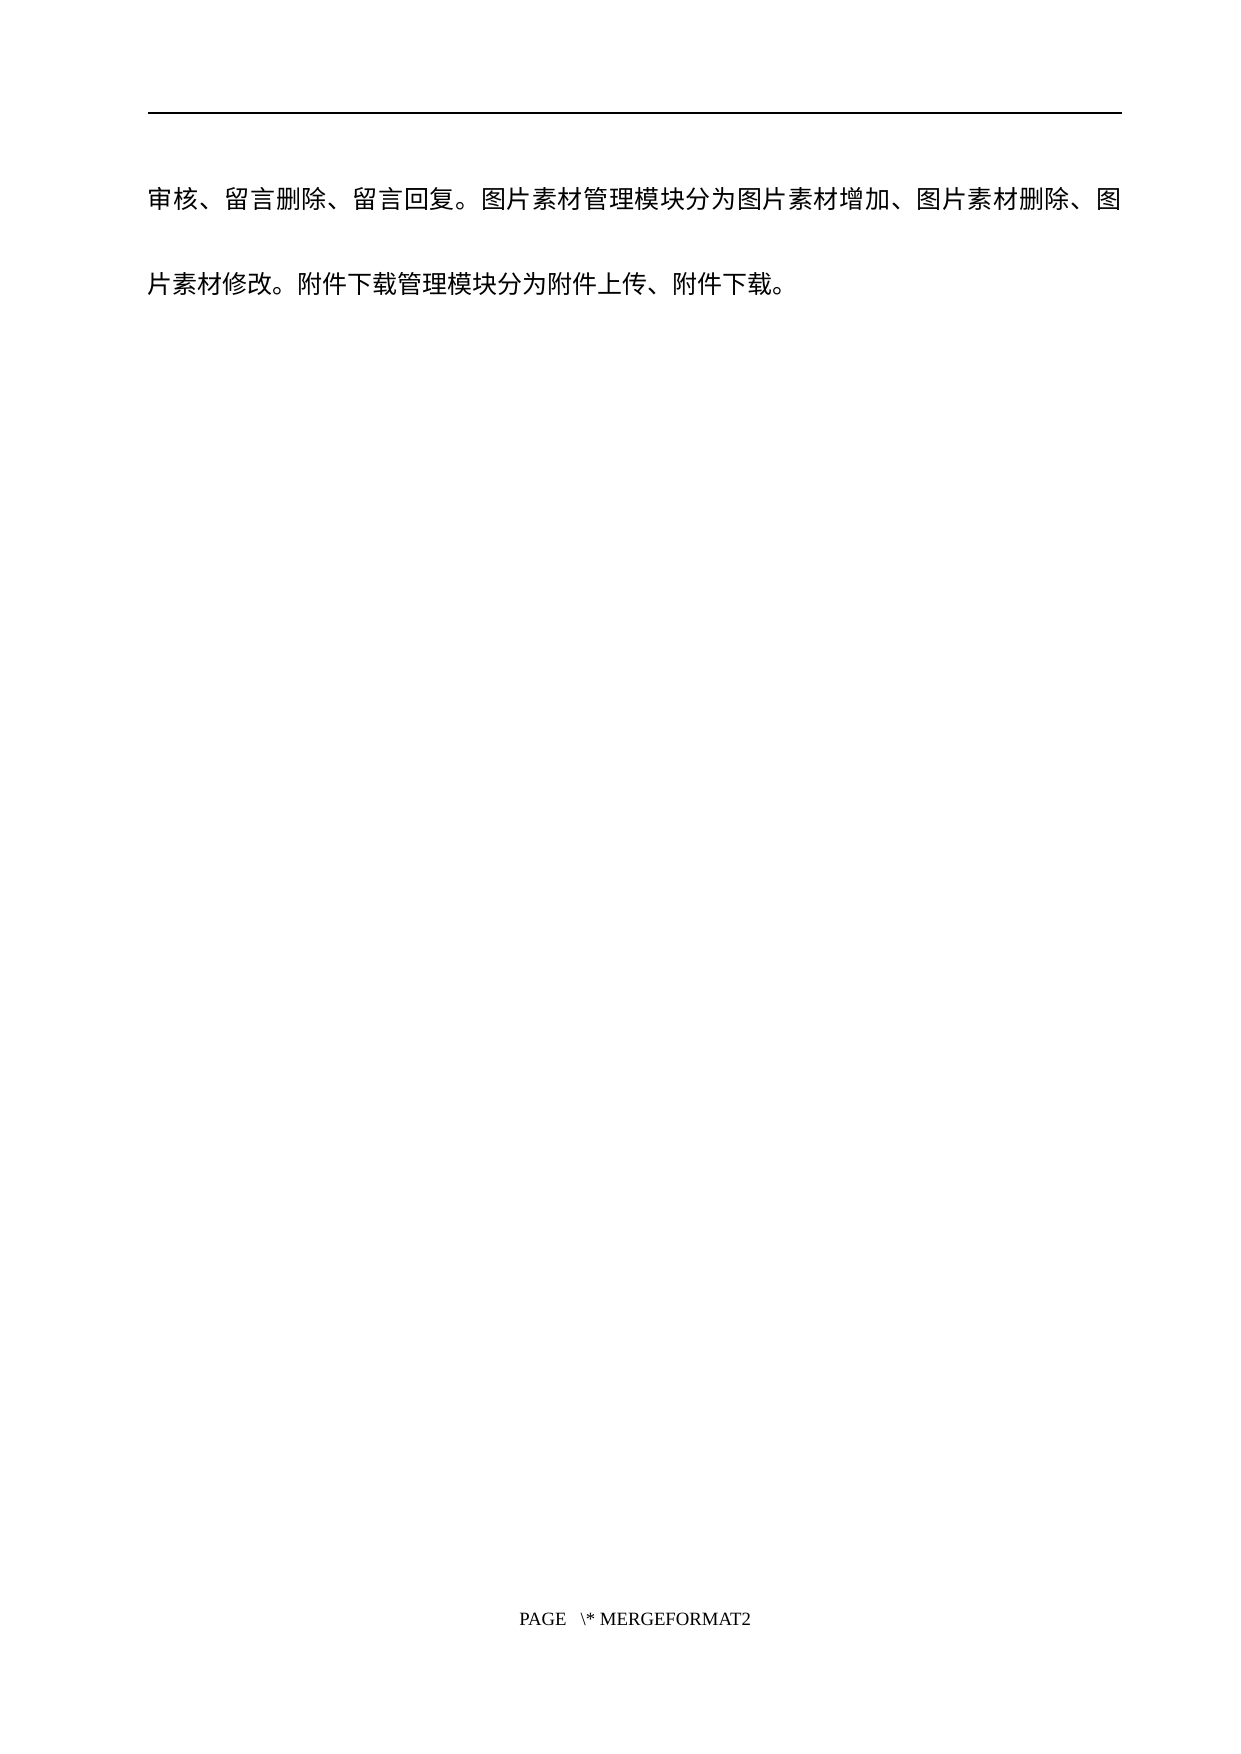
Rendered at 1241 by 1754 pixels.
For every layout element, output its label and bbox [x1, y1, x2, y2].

text [148, 164, 1122, 317]
